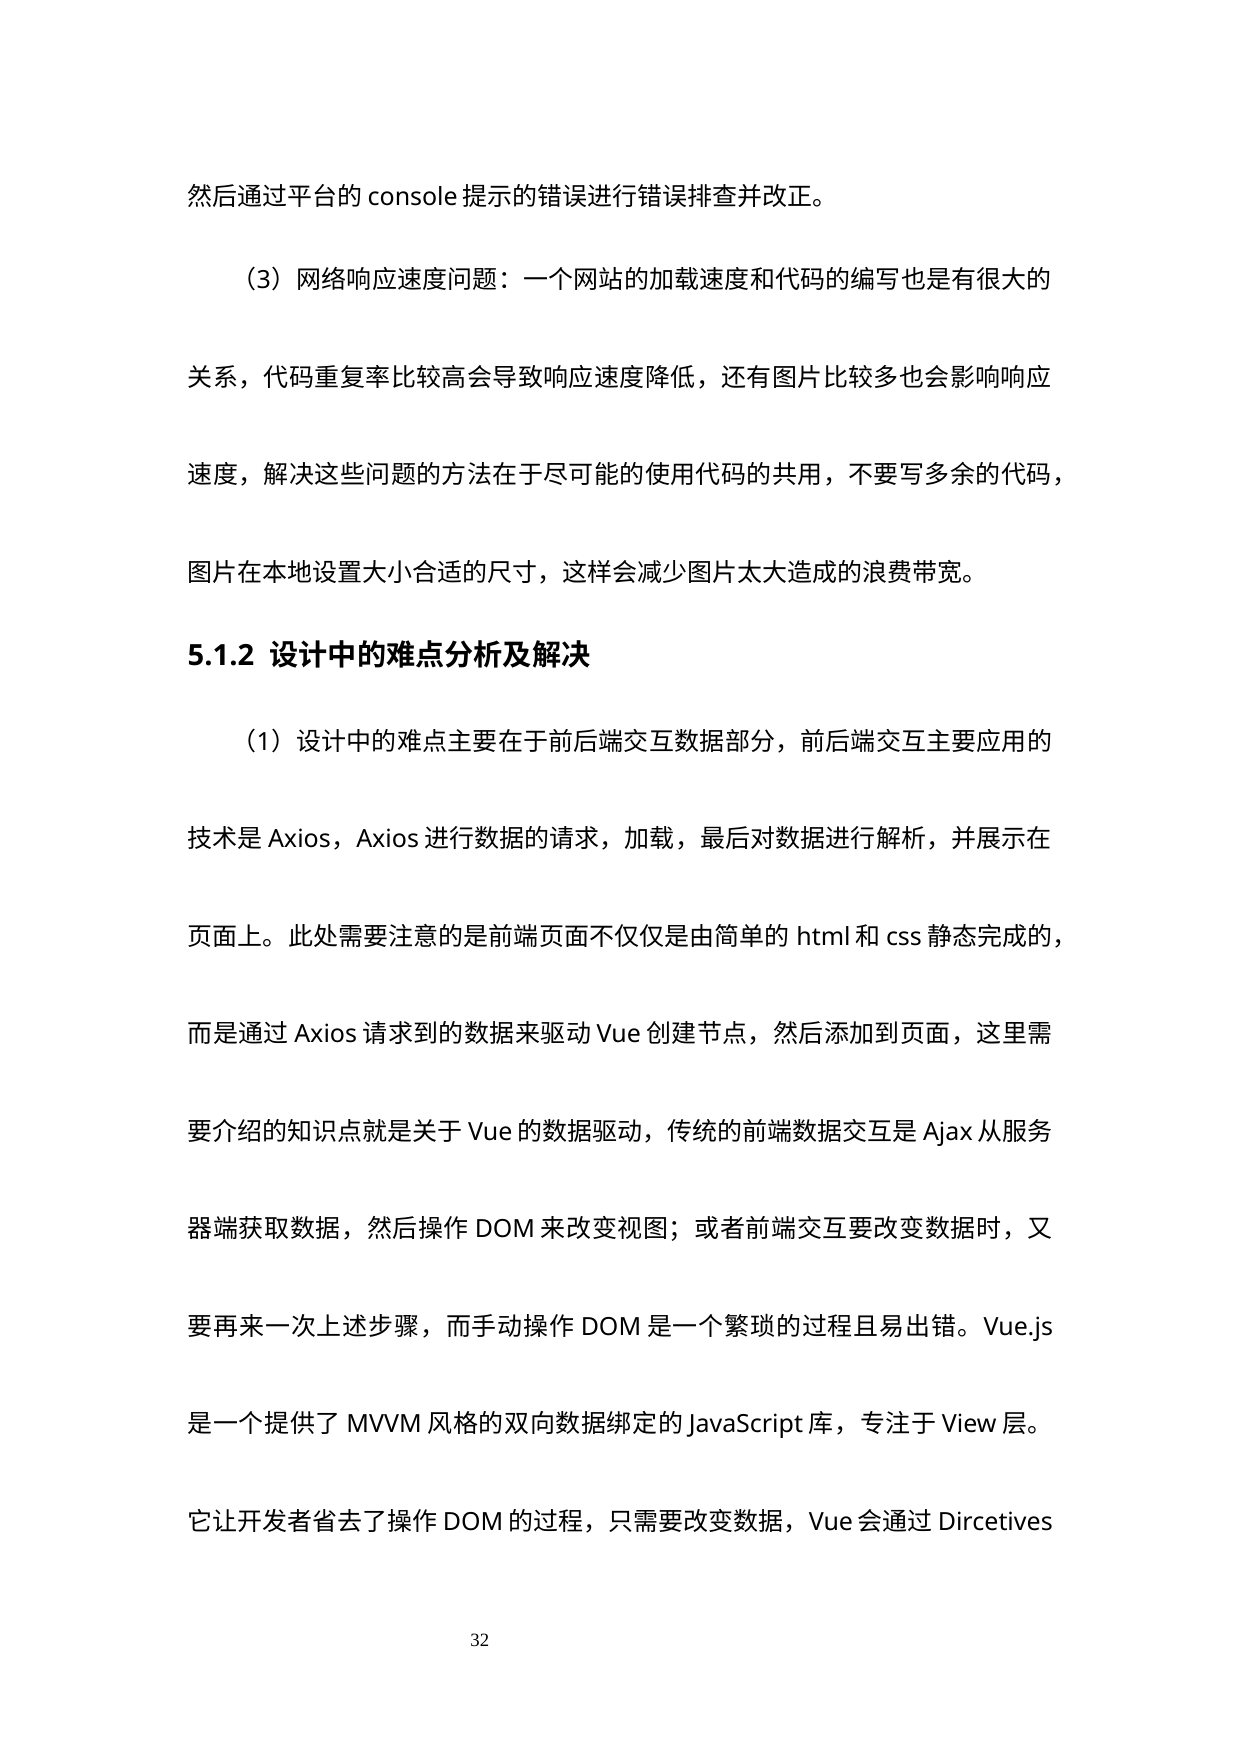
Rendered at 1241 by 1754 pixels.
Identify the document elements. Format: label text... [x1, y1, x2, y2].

text 5.1.2 设计中的难点分析及解决 [187, 621, 1053, 686]
text （3）网络响应速度问题：一个网站的加载速度和代码的编写也是有很大的关系，代码重复率比较高会导致响应速度降低，还有图片比较多也会影响响应速度，解决这些问题的方法在于尽可能的使用代码的共用，不要写多余的代码，图片在本地设置大小合适的尺寸，这样会减少图片太大造成的浪费带宽。 [187, 245, 1053, 603]
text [187, 162, 1053, 227]
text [187, 707, 1053, 1552]
